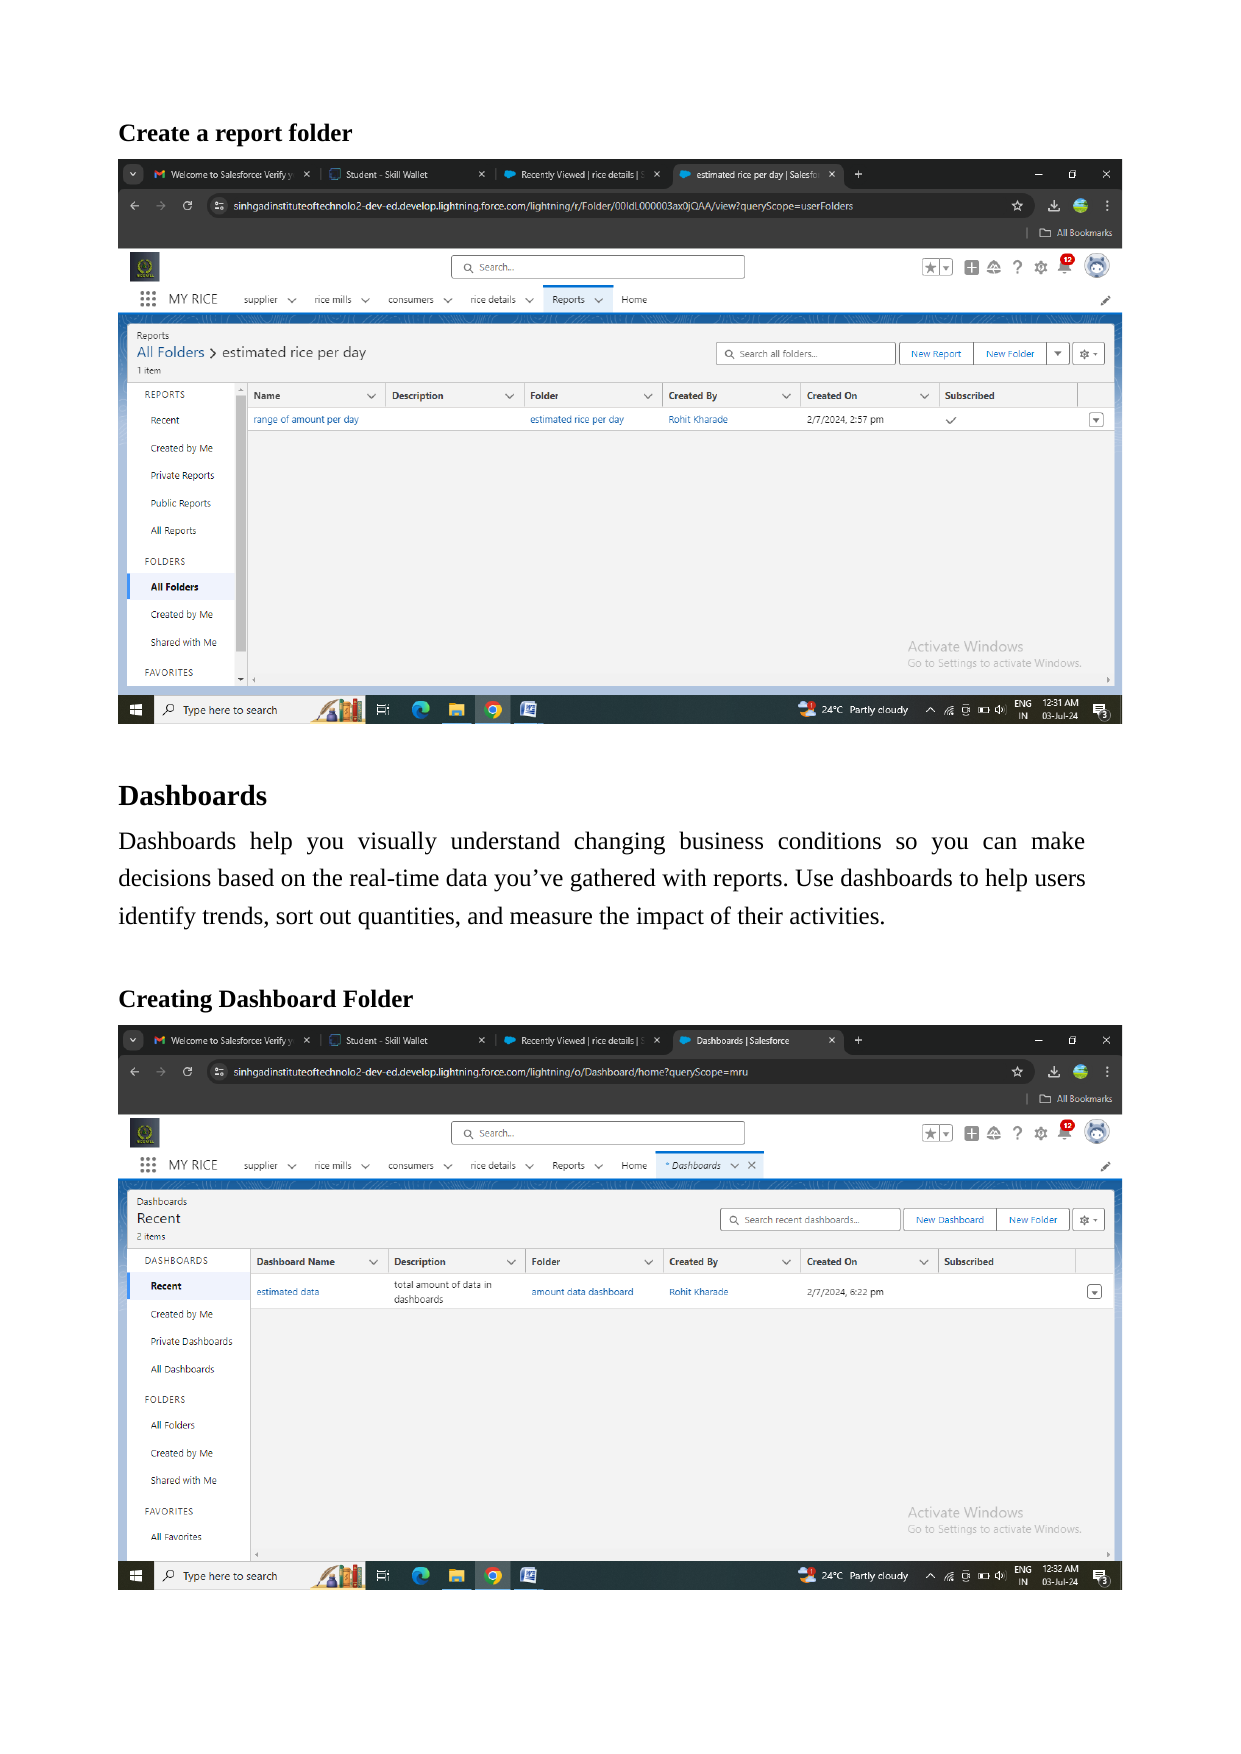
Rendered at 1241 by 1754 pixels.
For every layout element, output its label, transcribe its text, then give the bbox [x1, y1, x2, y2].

picture [118, 159, 1123, 724]
subtitle Creating Dashboard Folder [118, 984, 1087, 1013]
subtitle Create a report folder [118, 118, 1087, 147]
subtitle Dashboards [118, 778, 1087, 812]
subtitle Dashboards help you visually understand changing business conditions so you can make decisions based on the real-time data you’ve gathered with reports. Use dashboards to help users identify trends, sort out quantities, and measure the impact of their activities. [118, 826, 1087, 930]
picture [118, 1025, 1123, 1590]
